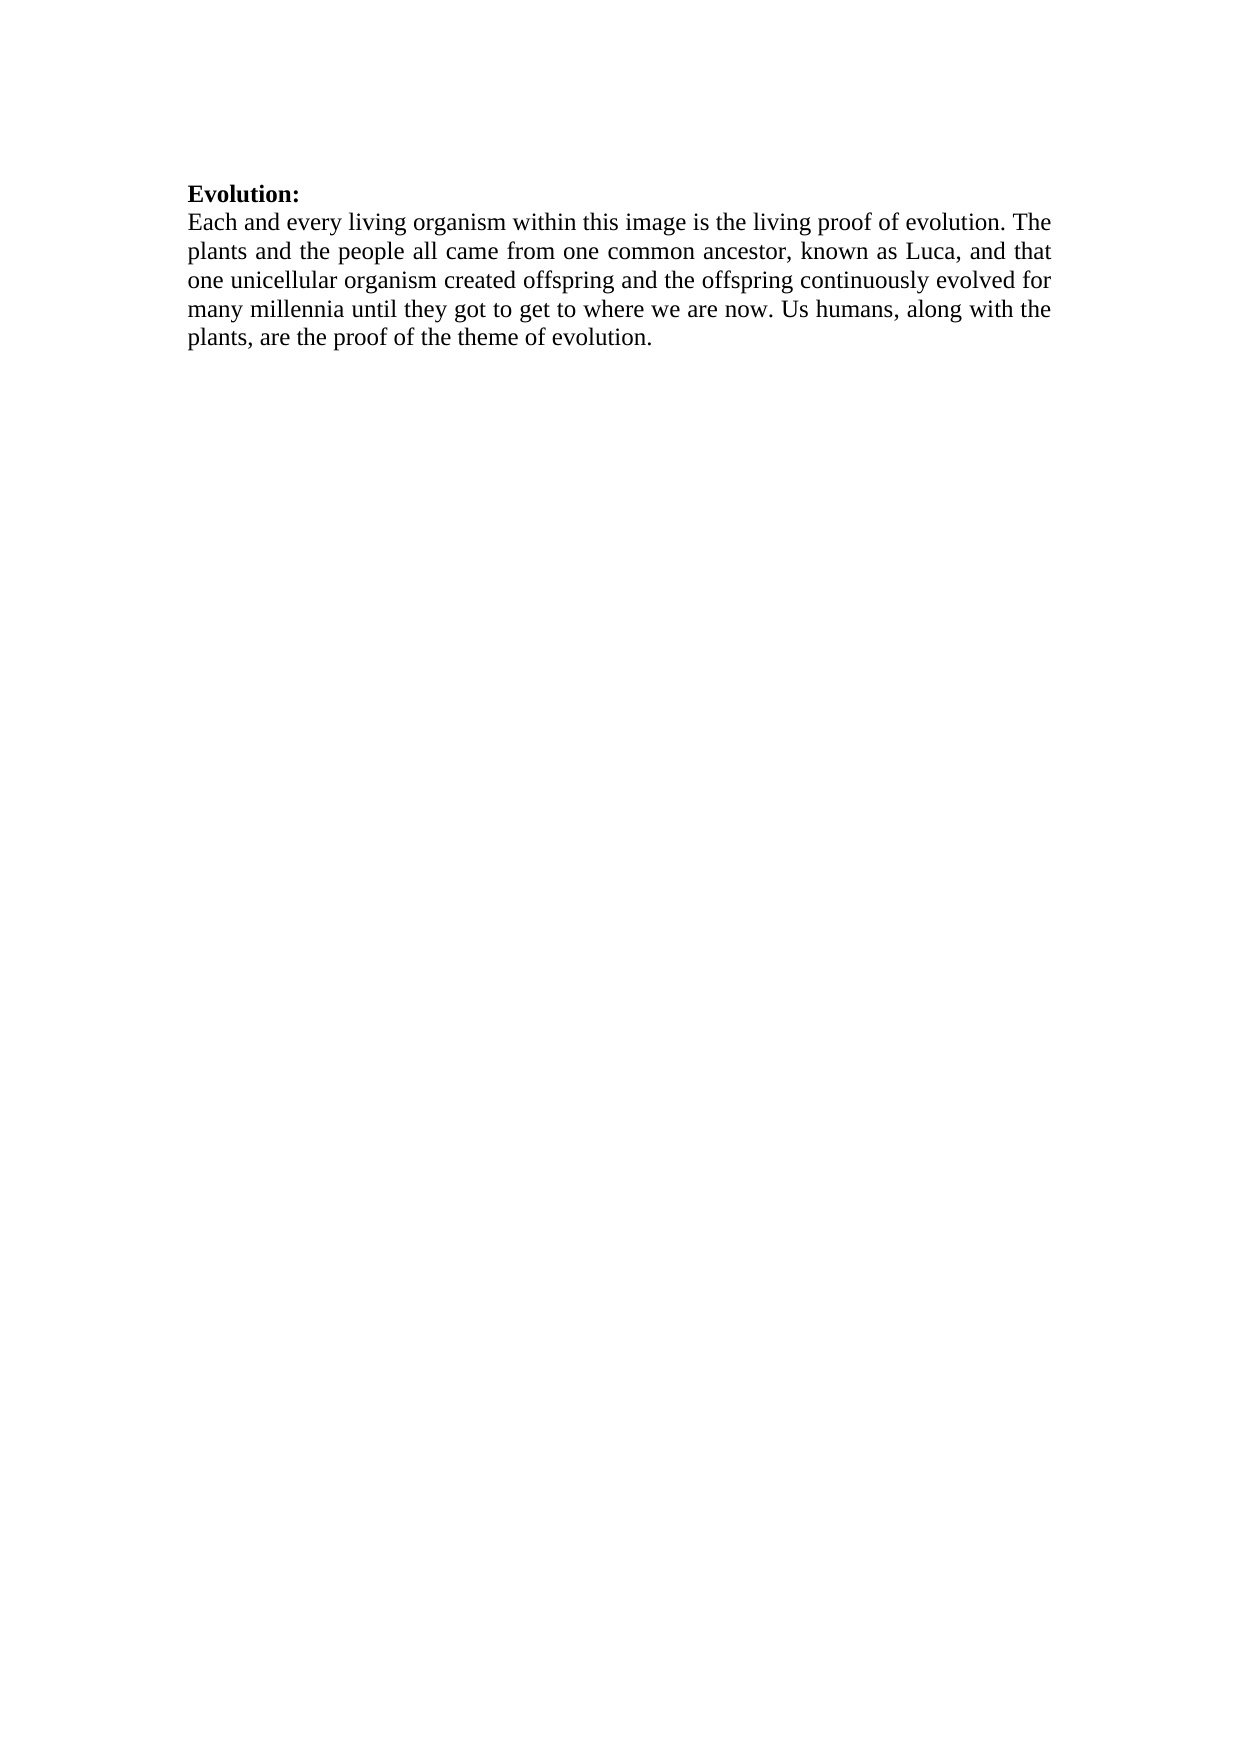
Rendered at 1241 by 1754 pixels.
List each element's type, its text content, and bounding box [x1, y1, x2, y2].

text Evolution: Each and every living organism within this image is the living proof of evolution. The plants and the people all came from one common ancestor, known as Luca, and that one unicellular organism created offspring and the offspring continuously evolved for many millennia until they got to get to where we are now. Us humans, along with the plants, are the proof of the theme of evolution. [187, 150, 1053, 351]
